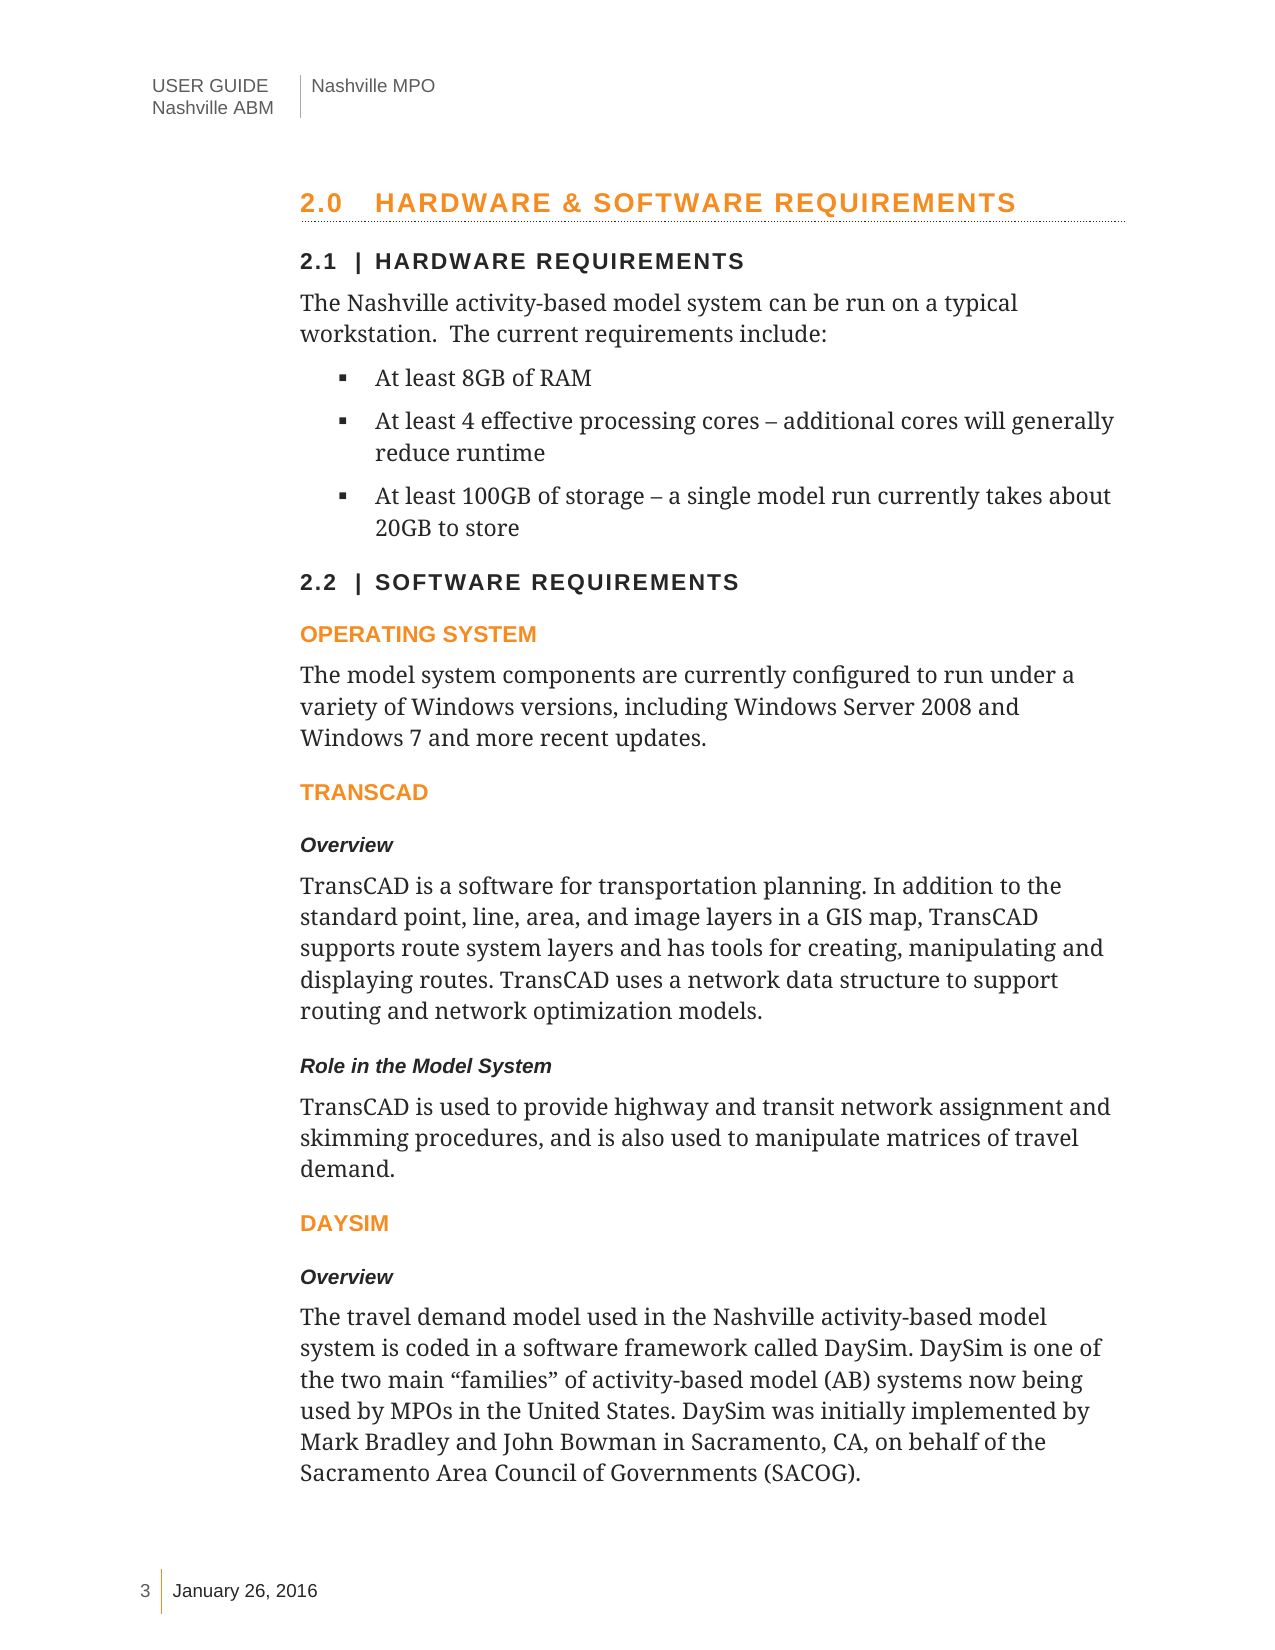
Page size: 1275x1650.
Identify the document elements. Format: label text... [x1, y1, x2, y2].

subtitle Operating system [300, 616, 1125, 647]
subtitle Overview [300, 826, 1125, 857]
subtitle DaySim [300, 1205, 1125, 1236]
subtitle Role in the Model System [300, 1047, 1125, 1078]
text TransCAD is used to provide highway and transit network assignment and skimming procedures, and is also used to manipulate matrices of travel demand. [300, 1091, 1125, 1184]
text The model system components are currently configured to run under a variety of Windows versions, including Windows Server 2008 and Windows 7 and more recent updates. [300, 659, 1125, 753]
subtitle Hardware Requirements [300, 243, 1125, 274]
subtitle hardware & software Requirements [300, 187, 1125, 222]
text The travel demand model used in the Nashville activity-based model system is coded in a software framework called DaySim. DaySim is one of the two main “families” of activity-based model (AB) systems now being used by MPOs in the United States. DaySim was initially implemented by Mark Bradley and John Bowman in Sacramento, CA, on behalf of the Sacramento Area Council of Governments (SACOG). [300, 1301, 1125, 1488]
list At least 8GB of RAM [337, 361, 1125, 393]
text TransCAD is a software for transportation planning. In addition to the standard point, line, area, and image layers in a GIS map, TransCAD supports route system layers and has tools for creating, manipulating and displaying routes. TransCAD uses a network data structure to support routing and network optimization models. [300, 870, 1125, 1026]
subtitle Software requirements [300, 563, 1125, 595]
list At least 100GB of storage – a single model run currently takes about 20GB to store [337, 480, 1125, 543]
list At least 4 effective processing cores – additional cores will generally reduce runtime [337, 405, 1125, 468]
subtitle Overview [300, 1257, 1125, 1288]
text The Nashville activity-based model system can be run on a typical workstation. The current requirements include: [300, 286, 1125, 349]
subtitle TransCAD [300, 774, 1125, 805]
